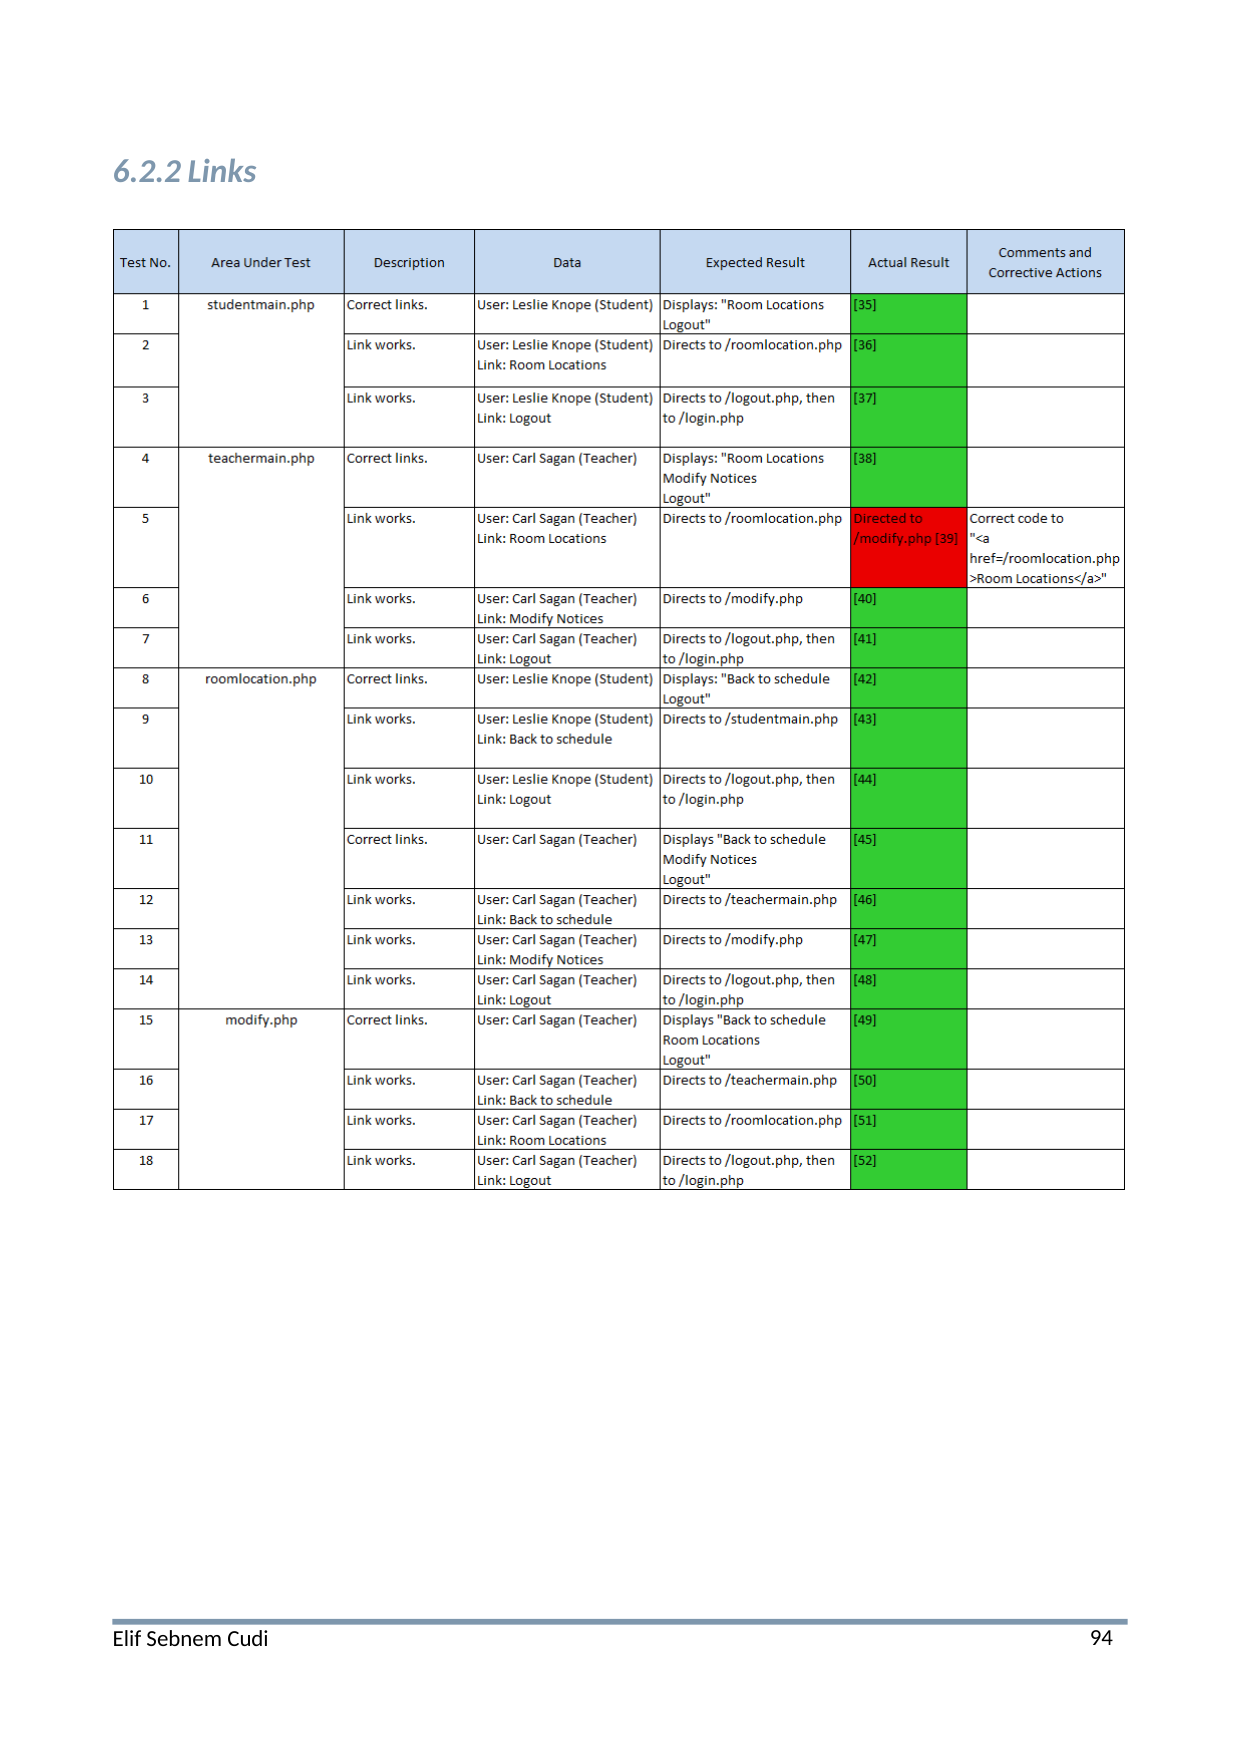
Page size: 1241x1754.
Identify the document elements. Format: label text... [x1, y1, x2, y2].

picture [112, 228, 1128, 1193]
subtitle Links [112, 150, 1128, 191]
